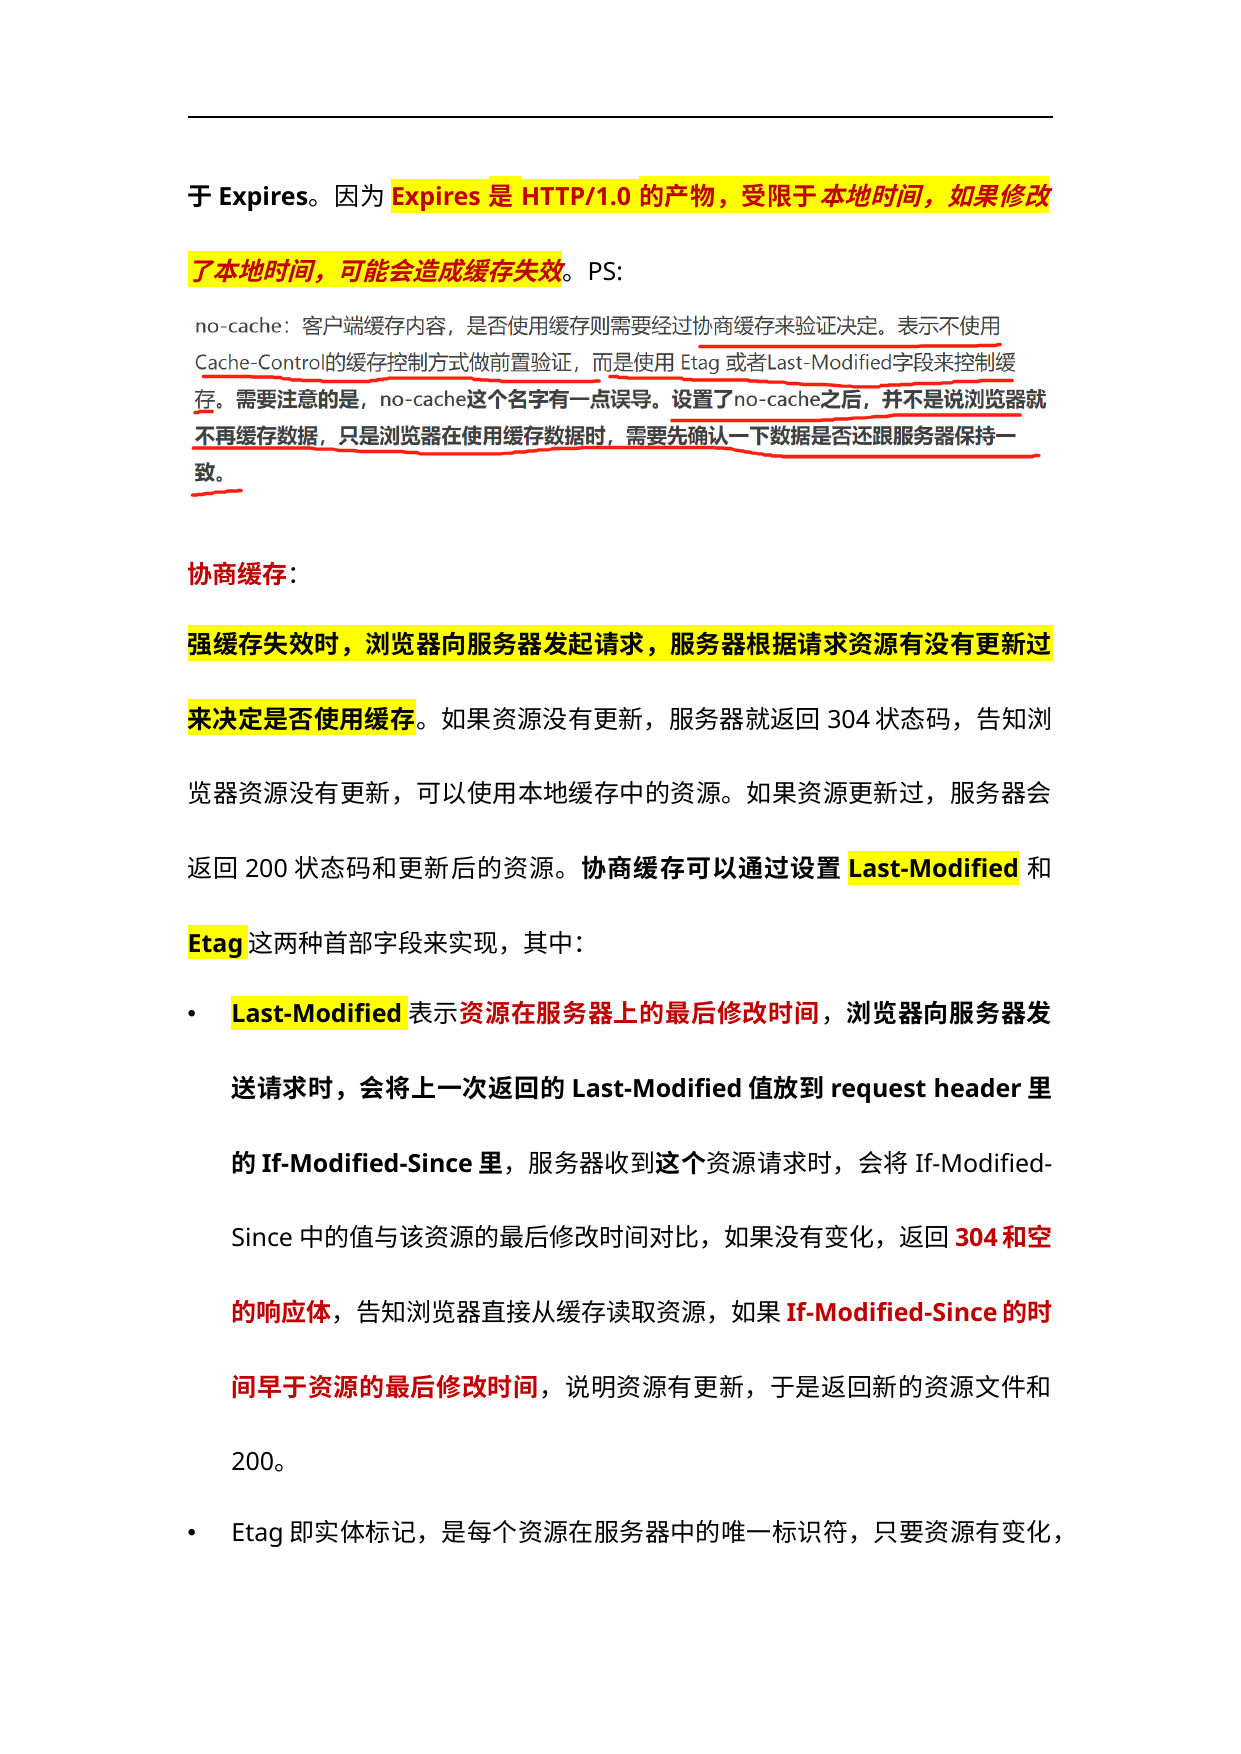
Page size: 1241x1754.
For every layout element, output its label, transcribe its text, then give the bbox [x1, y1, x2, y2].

list Last-Modified表示资源在服务器上的最后修改时间，浏览器向服务器发送请求时，会将上一次返回的Last-Modified值放到request header里的If-Modified-Since里，服务器收到这个资源请求时，会将 If-Modified-Since 中的值与该资源的最后修改时间对比，如果没有变化，返回304和空的响应体，告知浏览器直接从缓存读取资源，如果If-Modified-Since的时间早于资源的最后修改时间，说明资源有更新，于是返回新的资源文件和200。 [187, 979, 1053, 1492]
picture [187, 307, 1053, 506]
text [187, 162, 1053, 302]
text 强缓存失效时，浏览器向服务器发起请求，服务器根据请求资源有没有更新过来决定是否使用缓存。如果资源没有更新，服务器就返回304状态码，告知浏览器资源没有更新，可以使用本地缓存中的资源。如果资源更新过，服务器会返回200状态码和更新后的资源。协商缓存可以通过设置Last-Modified 和 Etag这两种首部字段来实现，其中： [187, 610, 1053, 974]
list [187, 1498, 1053, 1563]
text 协商缓存： [187, 540, 1053, 605]
